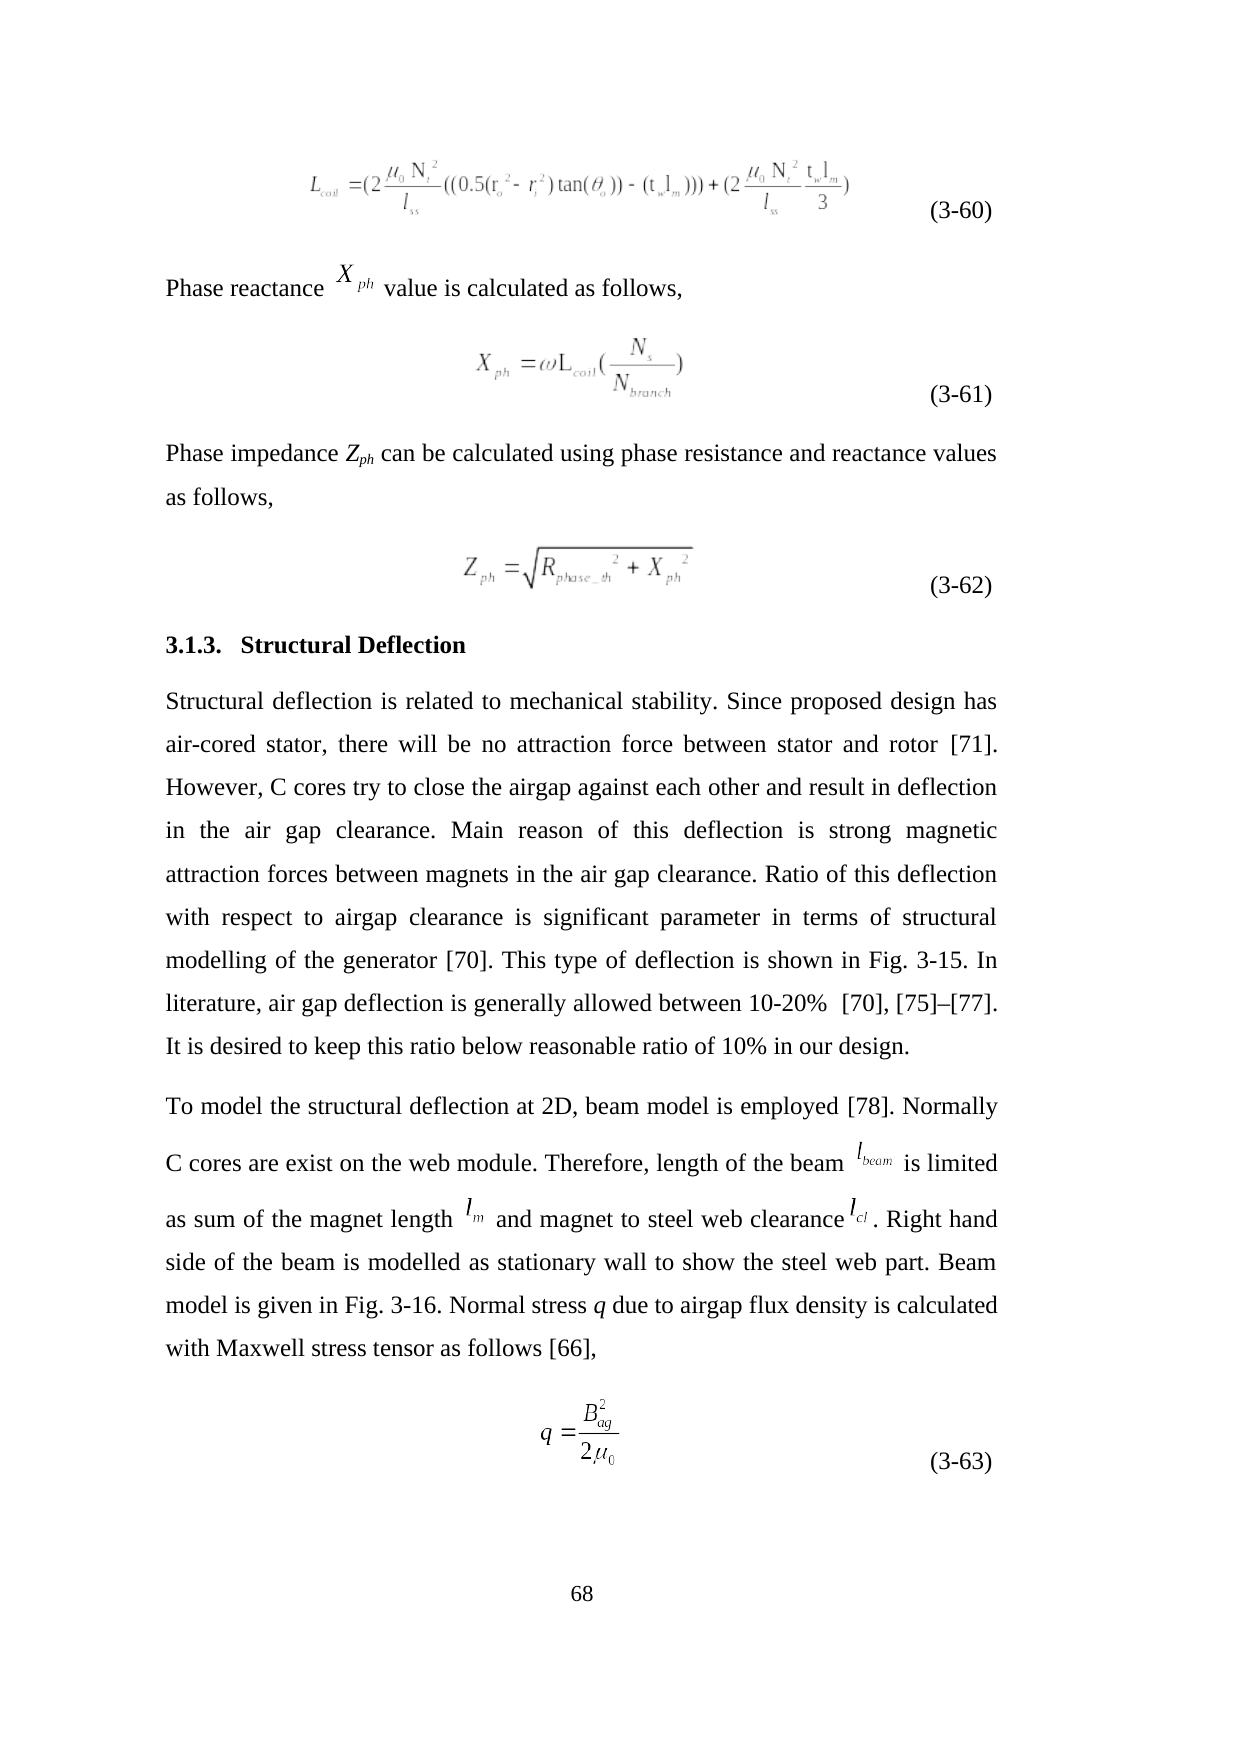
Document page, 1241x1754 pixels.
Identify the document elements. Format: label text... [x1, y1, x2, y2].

text (3-63) [165, 1393, 998, 1475]
text (3-61) [165, 333, 998, 407]
text Phase impedance Zph can be calculated using phase resistance and reactance values as follows, [165, 438, 998, 510]
text (3-62) [165, 541, 998, 599]
text Phase reactance value is calculated as follows, [165, 255, 998, 302]
text (3-60) [165, 153, 998, 224]
text Structural deflection is related to mechanical stability. Since proposed design has air-cored stator, there will be no attraction force between stator and rotor [71]. However, C cores try to close the airgap against each other and result in deflection in the air gap clearance. Main reason of this deflection is strong magnetic attraction forces between magnets in the air gap clearance. Ratio of this deflection with respect to airgap clearance is significant parameter in terms of structural modelling of the generator [70]. This type of deflection is shown in Fig. 3-15. In literature, air gap deflection is generally allowed between 10-20% [70], [75]–[77]. It is desired to keep this ratio below reasonable ratio of 10% in our design. [165, 686, 998, 1060]
subtitle Structural Deflection [165, 630, 998, 659]
text To model the structural deflection at 2D, beam model is employed [78]. Normally C cores are exist on the web module. Therefore, length of the beam is limited as sum of the magnet length and magnet to steel web clearance. Right hand side of the beam is modelled as stationary wall to show the steel web part. Beam model is given in Fig. 3-16. Normal stress q due to airgap flux density is calculated with Maxwell stress tensor as follows [66], [165, 1091, 998, 1362]
